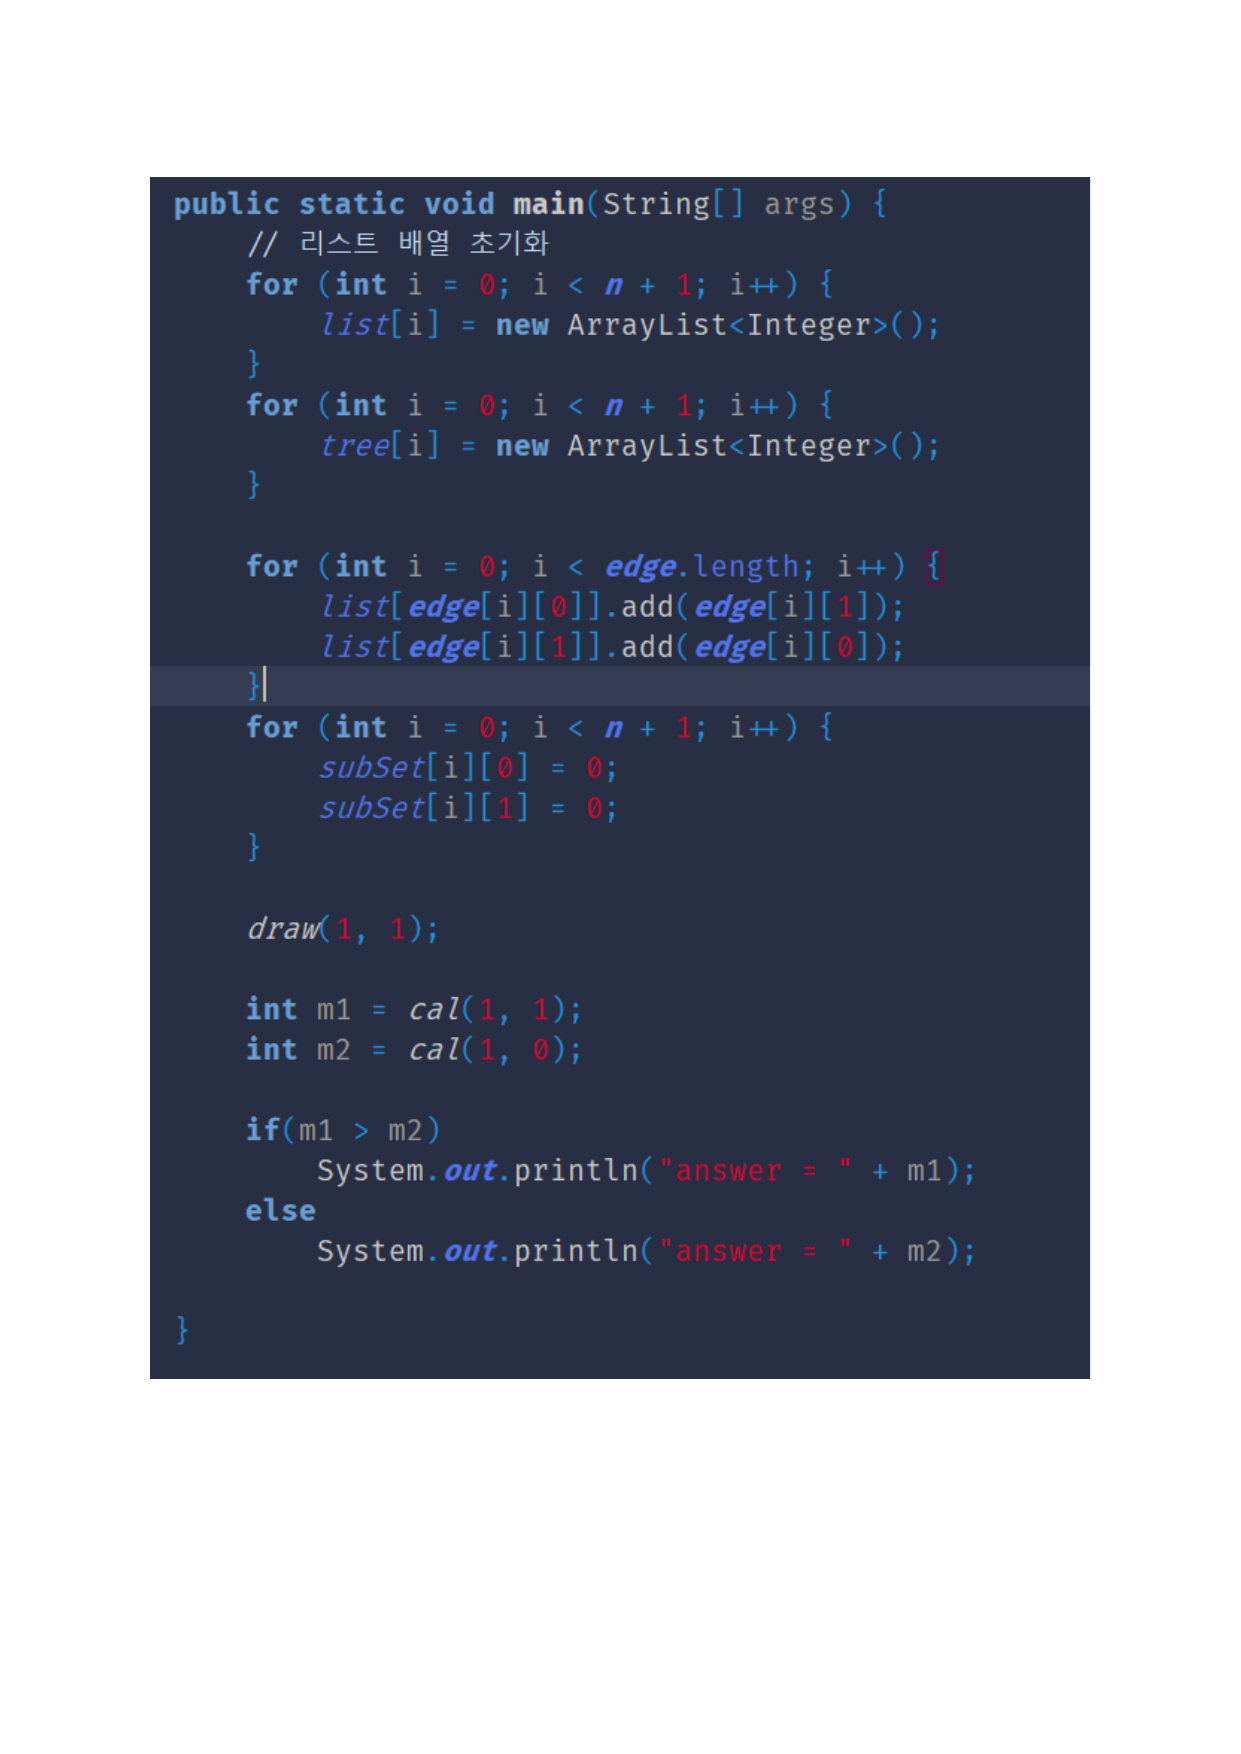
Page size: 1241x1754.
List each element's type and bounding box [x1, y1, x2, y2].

picture [150, 177, 1091, 1379]
